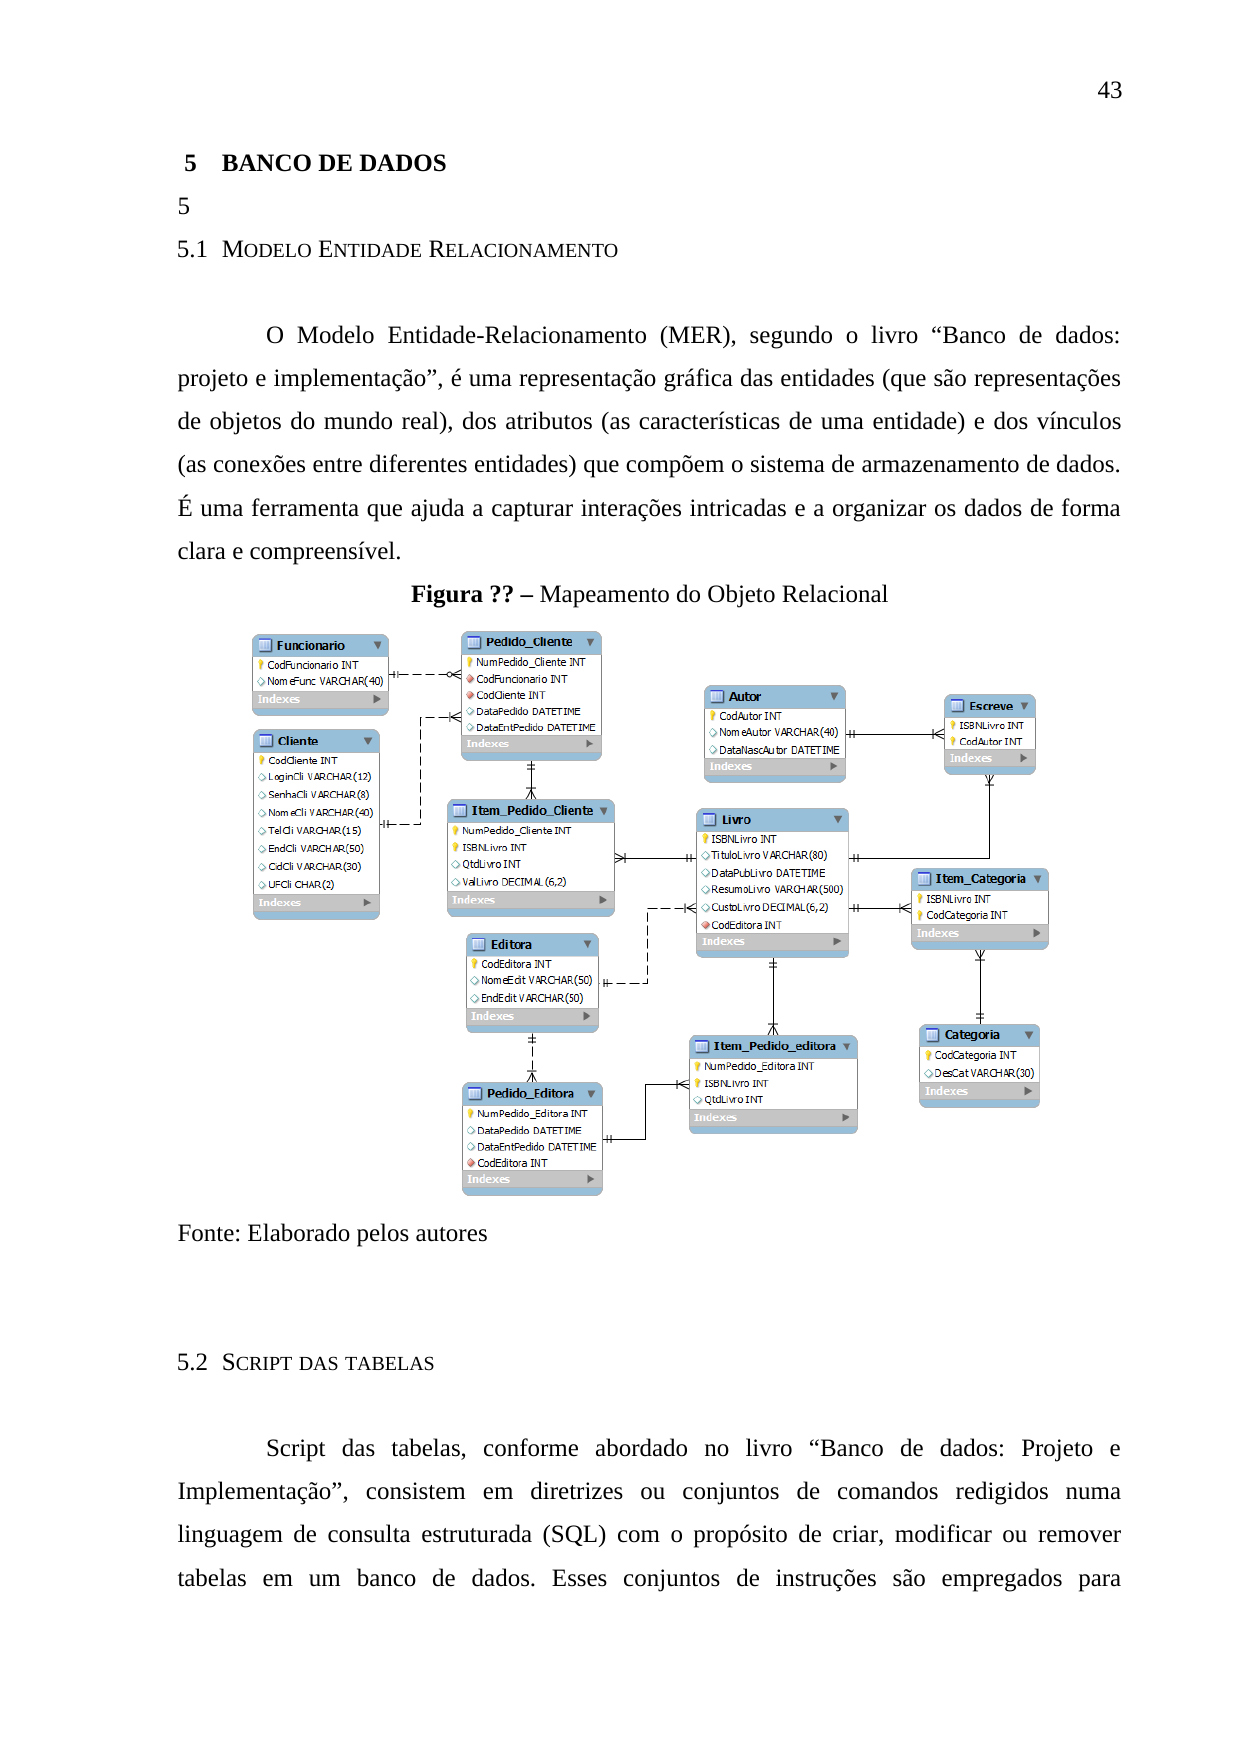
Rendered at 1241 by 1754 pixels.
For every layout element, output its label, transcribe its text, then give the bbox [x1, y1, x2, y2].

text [177, 1433, 1122, 1591]
subtitle BANCO DE DADOS [184, 148, 1122, 176]
subtitle Script das tabelas [177, 1347, 1122, 1376]
text Fonte: Elaborado pelos autores [177, 1218, 1122, 1246]
picture [242, 622, 1057, 1204]
text O Modelo Entidade-Relacionamento (MER), segundo o livro “Banco de dados: projeto e implementação”, é uma representação gráfica das entidades (que são representações de objetos do mundo real), dos atributos (as características de uma entidade) e dos vínculos (as conexões entre diferentes entidades) que compõem o sistema de armazenamento de dados. É uma ferramenta que ajuda a capturar interações intricadas e a organizar os dados de forma clara e compreensível. [177, 320, 1122, 564]
text Figura ?? – Mapeamento do Objeto Relacional [177, 579, 1122, 608]
subtitle Modelo Entidade Relacionamento [177, 234, 1122, 263]
